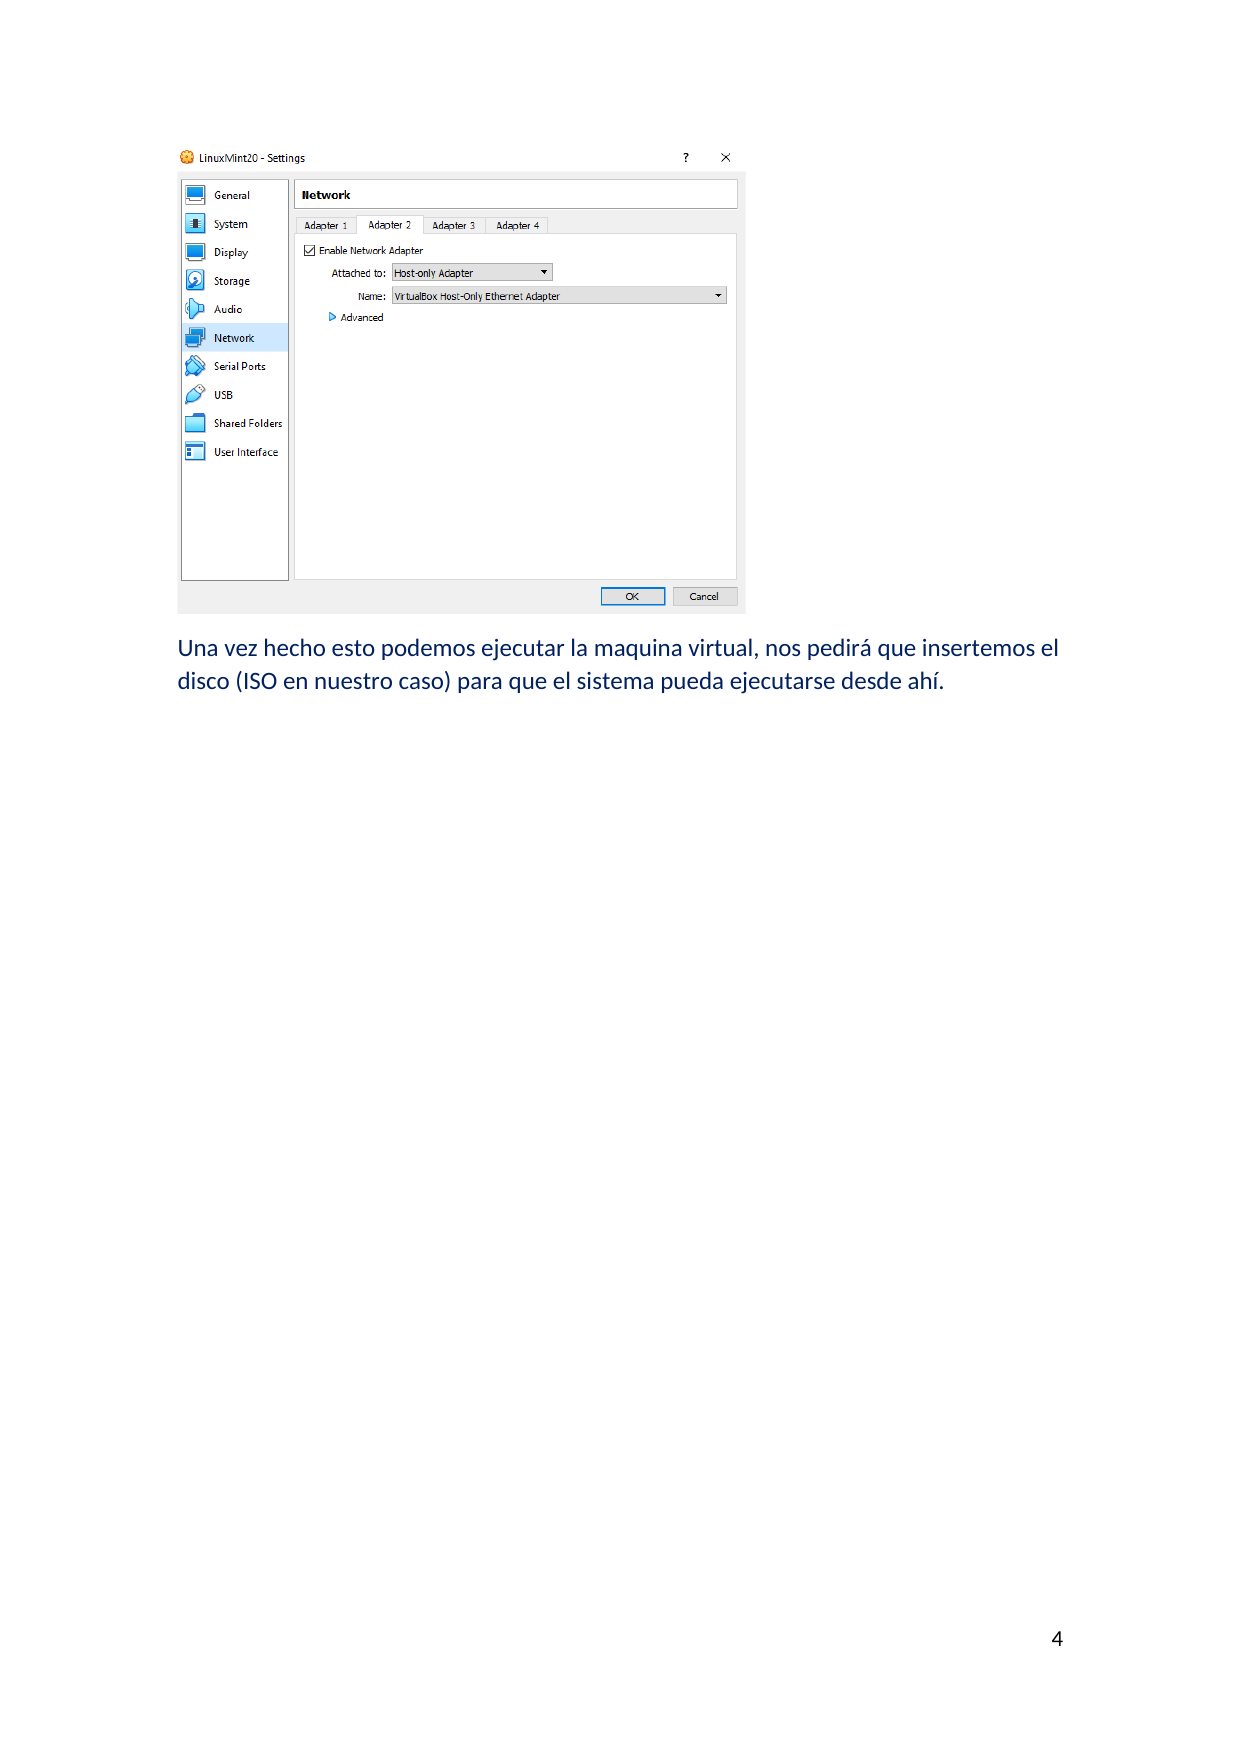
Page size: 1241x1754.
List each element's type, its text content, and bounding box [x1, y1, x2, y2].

picture [177, 147, 746, 614]
text Una vez hecho esto podemos ejecutar la maquina virtual, nos pedirá que insertemos el disco (ISO en nuestro caso) para que el sistema pueda ejecutarse desde ahí. [177, 632, 1063, 696]
